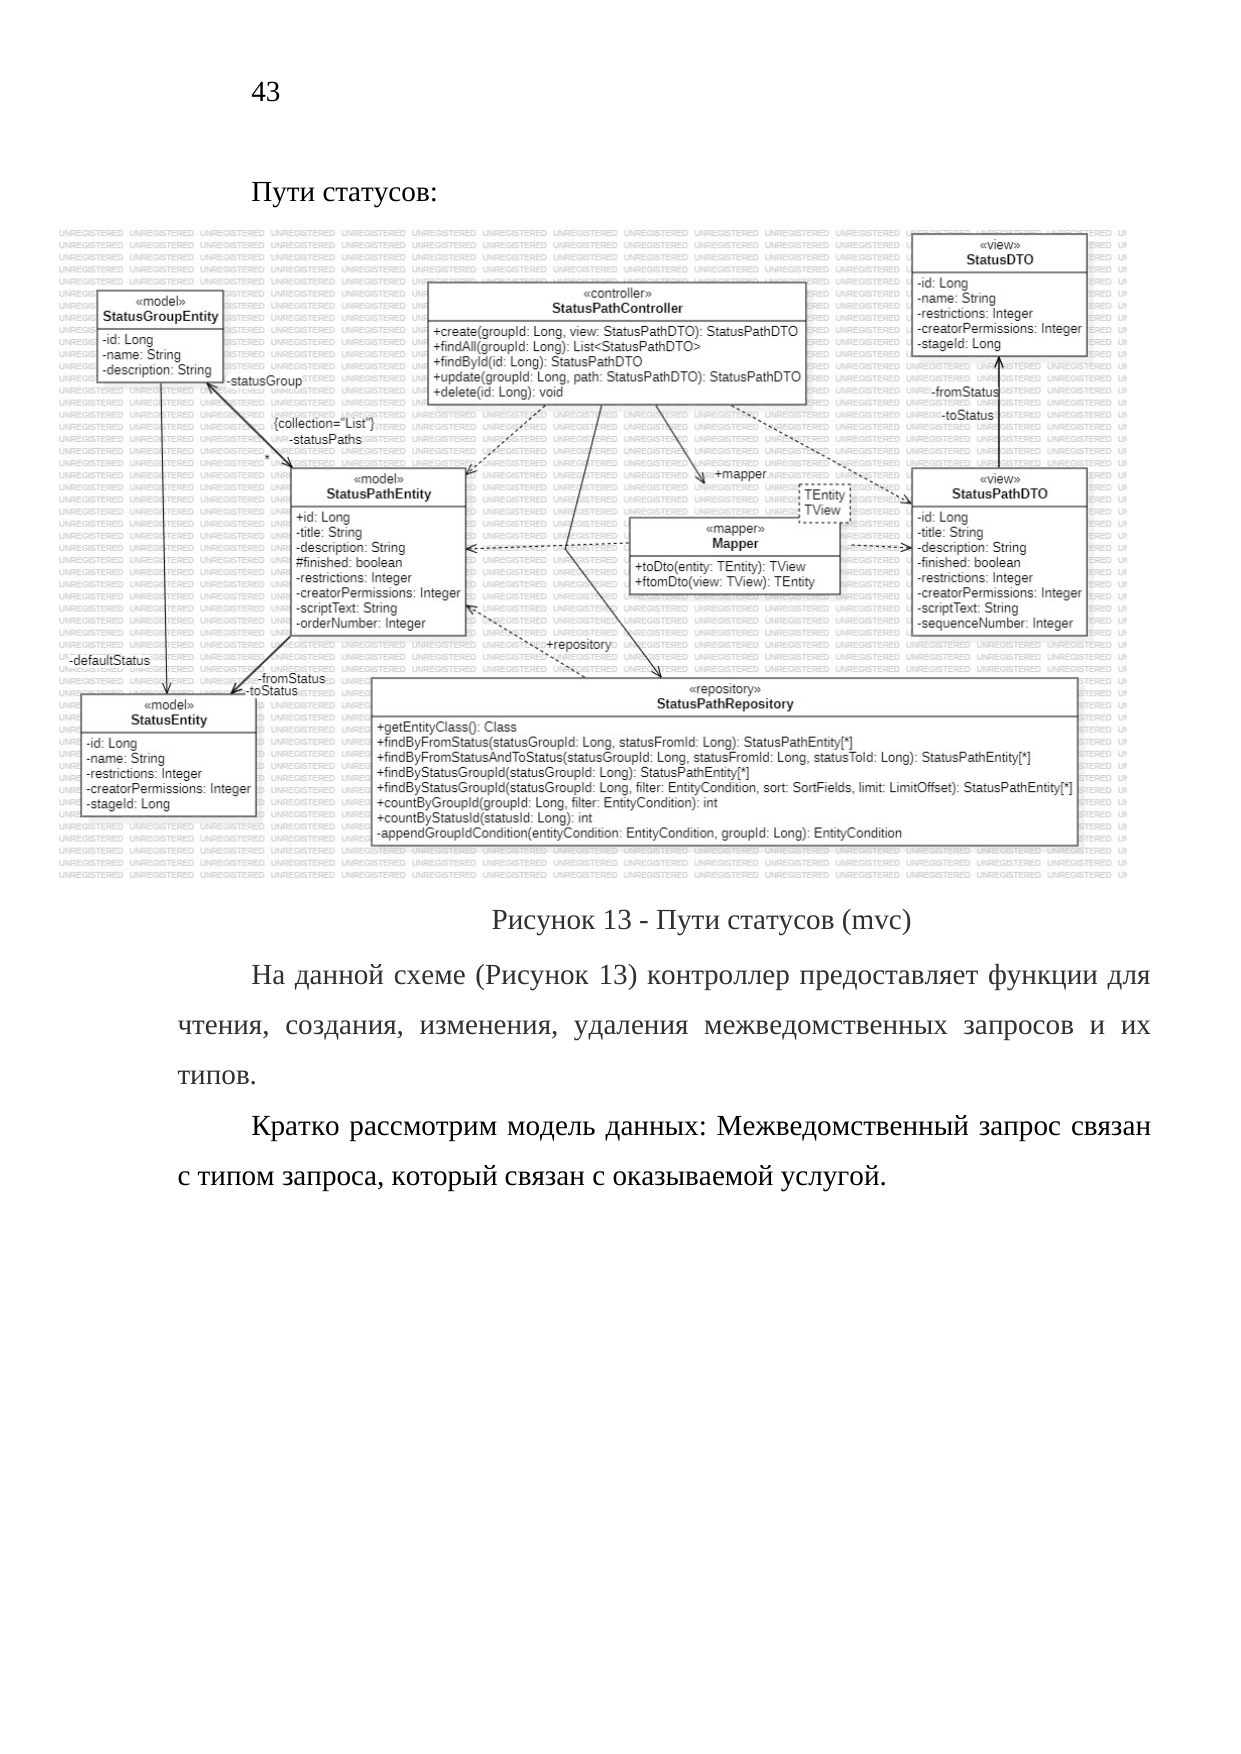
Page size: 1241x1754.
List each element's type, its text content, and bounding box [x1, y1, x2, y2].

text Кратко рассмотрим модель данных: Межведомственный запрос связан с типом запроса, который связан с оказываемой услугой. [177, 1108, 1152, 1192]
text На данной схеме (Рисунок 13) контроллер предоставляет функции для чтения, создания, изменения, удаления межведомственных запросов и их типов. [177, 957, 1152, 1091]
picture [59, 224, 1128, 886]
text Рисунок 13 - Пути статусов (mvc) [177, 902, 1152, 936]
